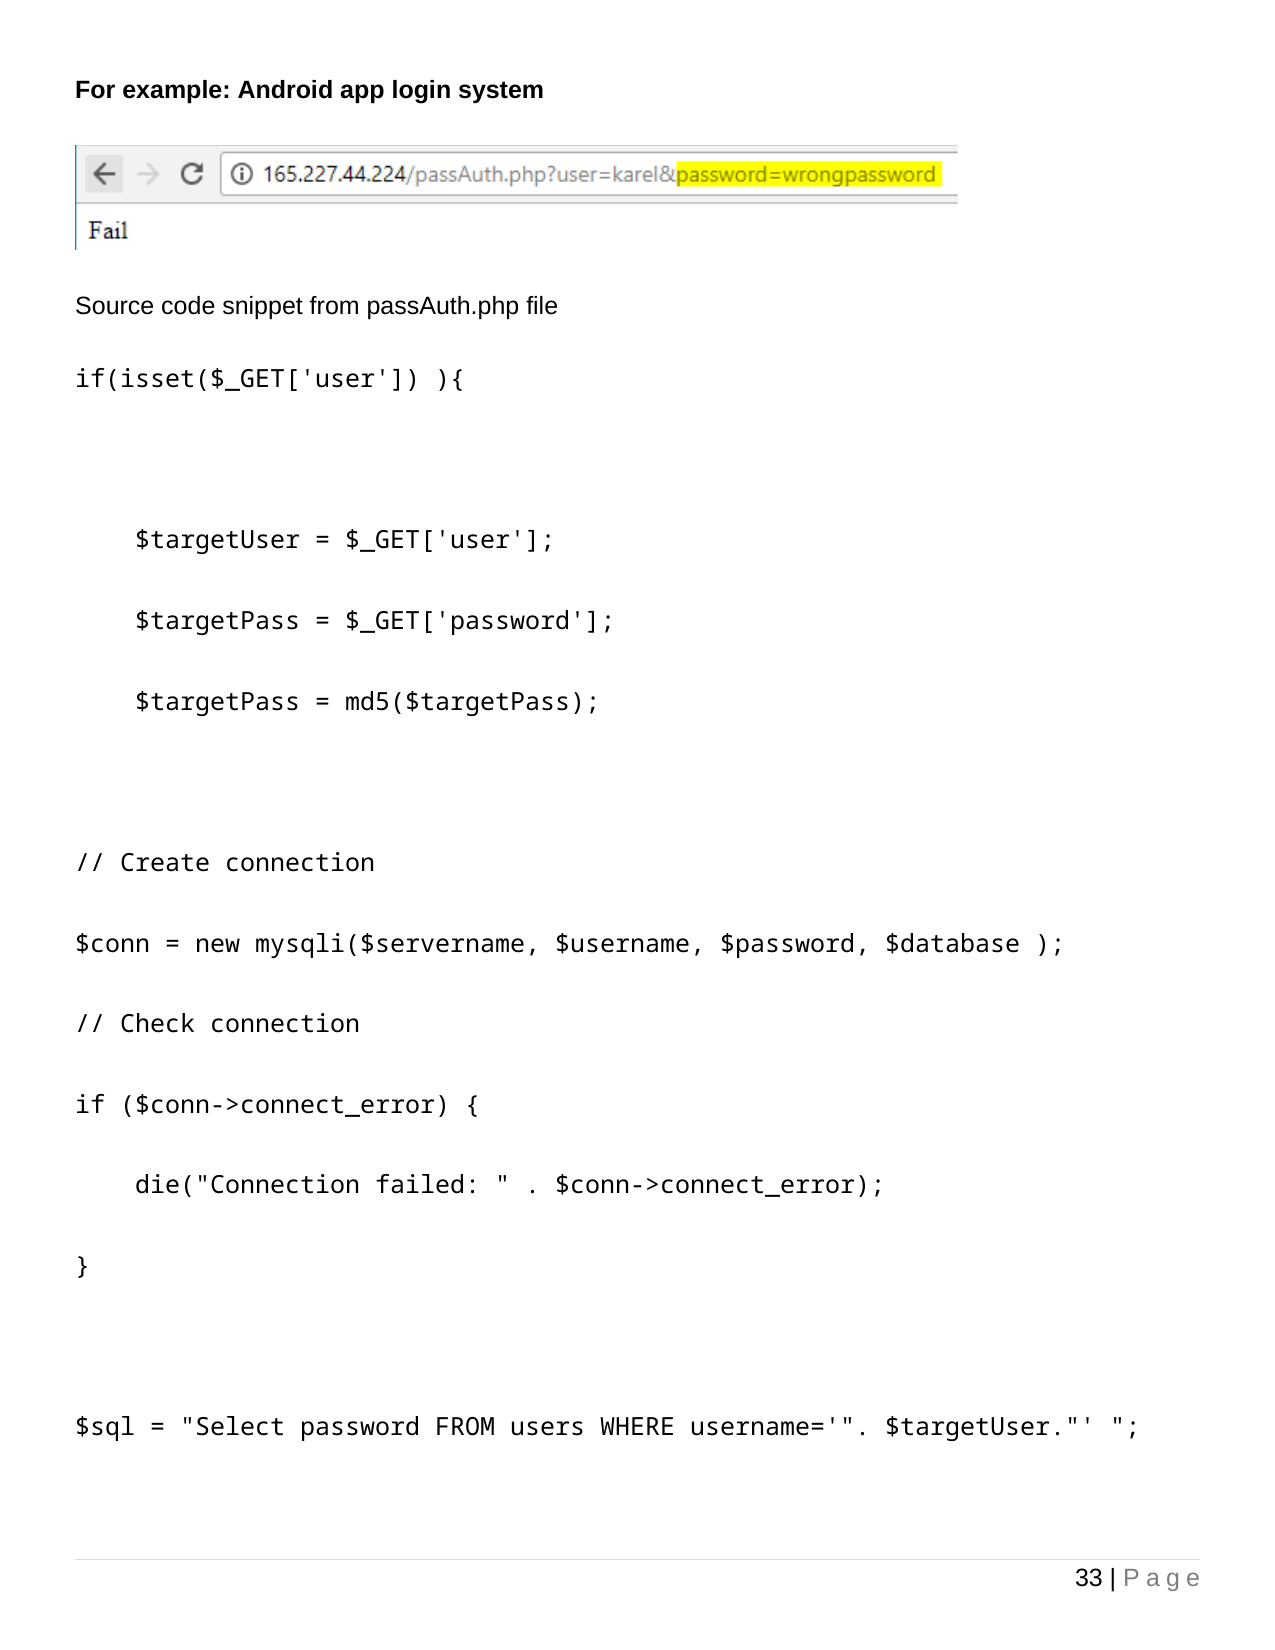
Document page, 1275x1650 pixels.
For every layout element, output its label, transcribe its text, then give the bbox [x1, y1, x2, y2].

text if ($conn->connect_error) { [75, 1087, 1200, 1121]
text } [75, 1248, 1200, 1282]
text die("Connection failed: " . $conn->connect_error); [75, 1167, 1200, 1201]
text Source code snippet from passAuth.php file [75, 291, 1200, 320]
text if(isset($_GET['user']) ){ [75, 361, 1200, 395]
text $targetPass = md5($targetPass); [75, 683, 1200, 717]
text $targetUser = $_GET['user']; [75, 522, 1200, 556]
text $conn = new mysqli($servername, $username, $password, $database ); [75, 925, 1200, 959]
text // Create connection [75, 845, 1200, 879]
text $targetPass = $_GET['password']; [75, 603, 1200, 637]
text For example: Android app login system [75, 75, 1200, 104]
text // Check connection [75, 1006, 1200, 1040]
picture [75, 145, 958, 250]
text $sql = "Select password FROM users WHERE username='". $targetUser."' "; [75, 1409, 1200, 1443]
